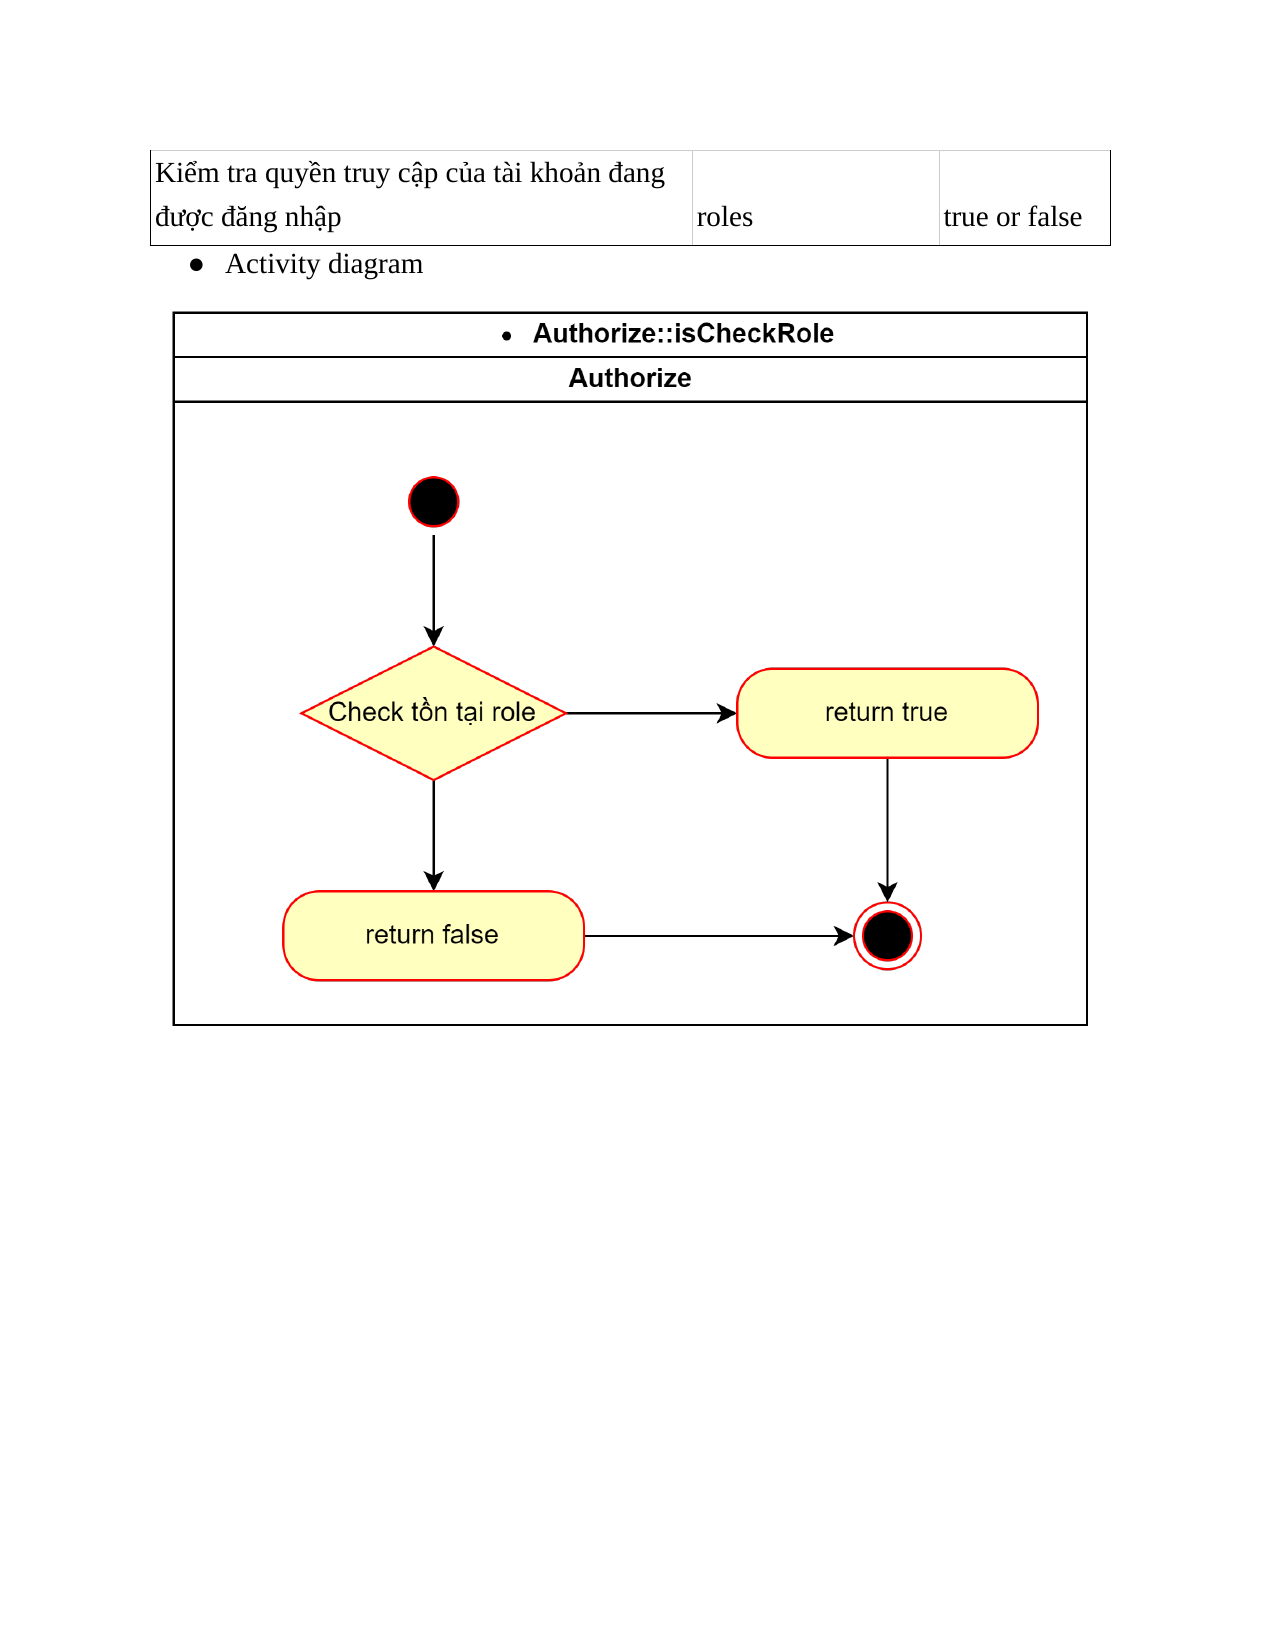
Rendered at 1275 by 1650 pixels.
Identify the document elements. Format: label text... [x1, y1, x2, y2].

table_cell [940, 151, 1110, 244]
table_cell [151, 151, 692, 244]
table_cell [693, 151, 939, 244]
picture [150, 289, 1110, 1048]
list Activity diagram [187, 246, 1125, 279]
